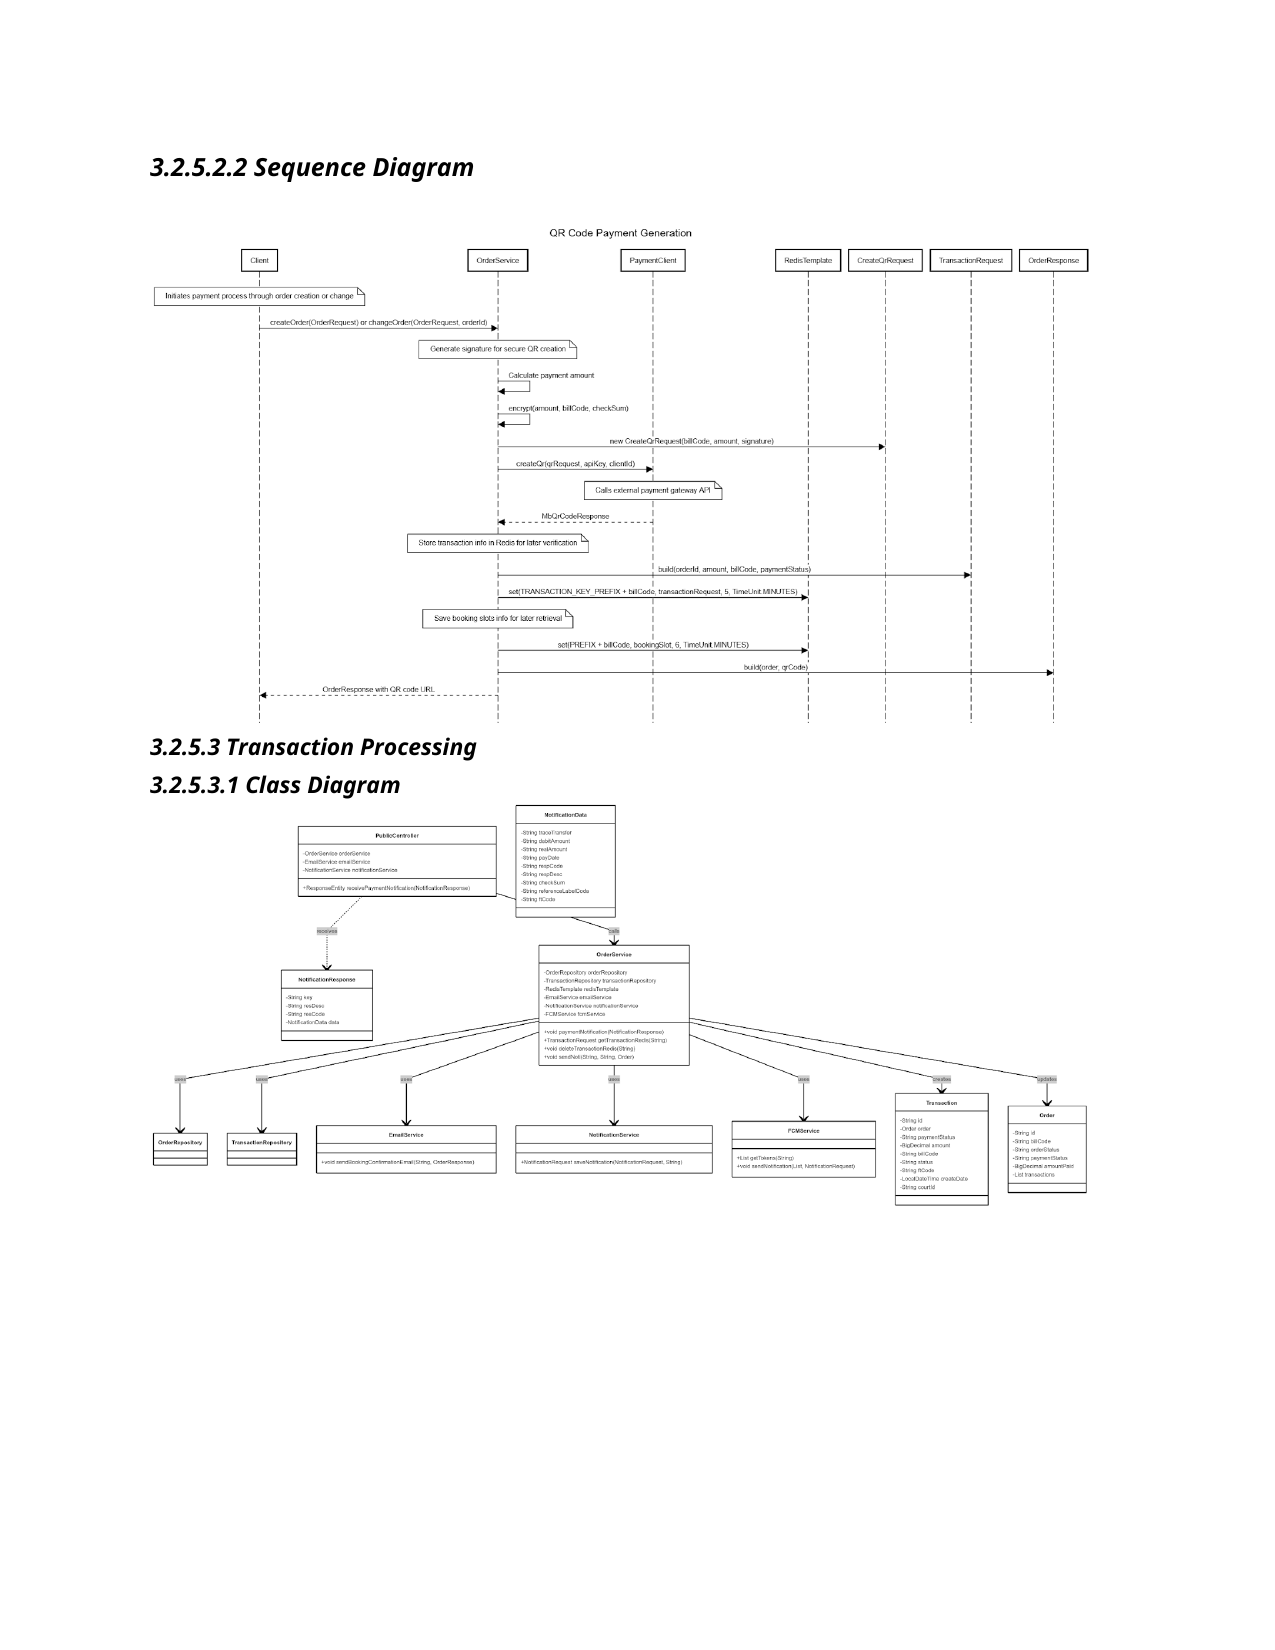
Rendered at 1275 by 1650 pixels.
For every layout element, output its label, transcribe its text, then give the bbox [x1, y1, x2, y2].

subtitle 3.2.5.3.1 Class Diagram [150, 769, 1125, 800]
subtitle 3.2.5.3 Transaction Processing [150, 731, 1125, 762]
picture [150, 224, 1091, 723]
subtitle 3.2.5.2.2 Sequence Diagram [150, 150, 1125, 184]
picture [150, 802, 1091, 1209]
